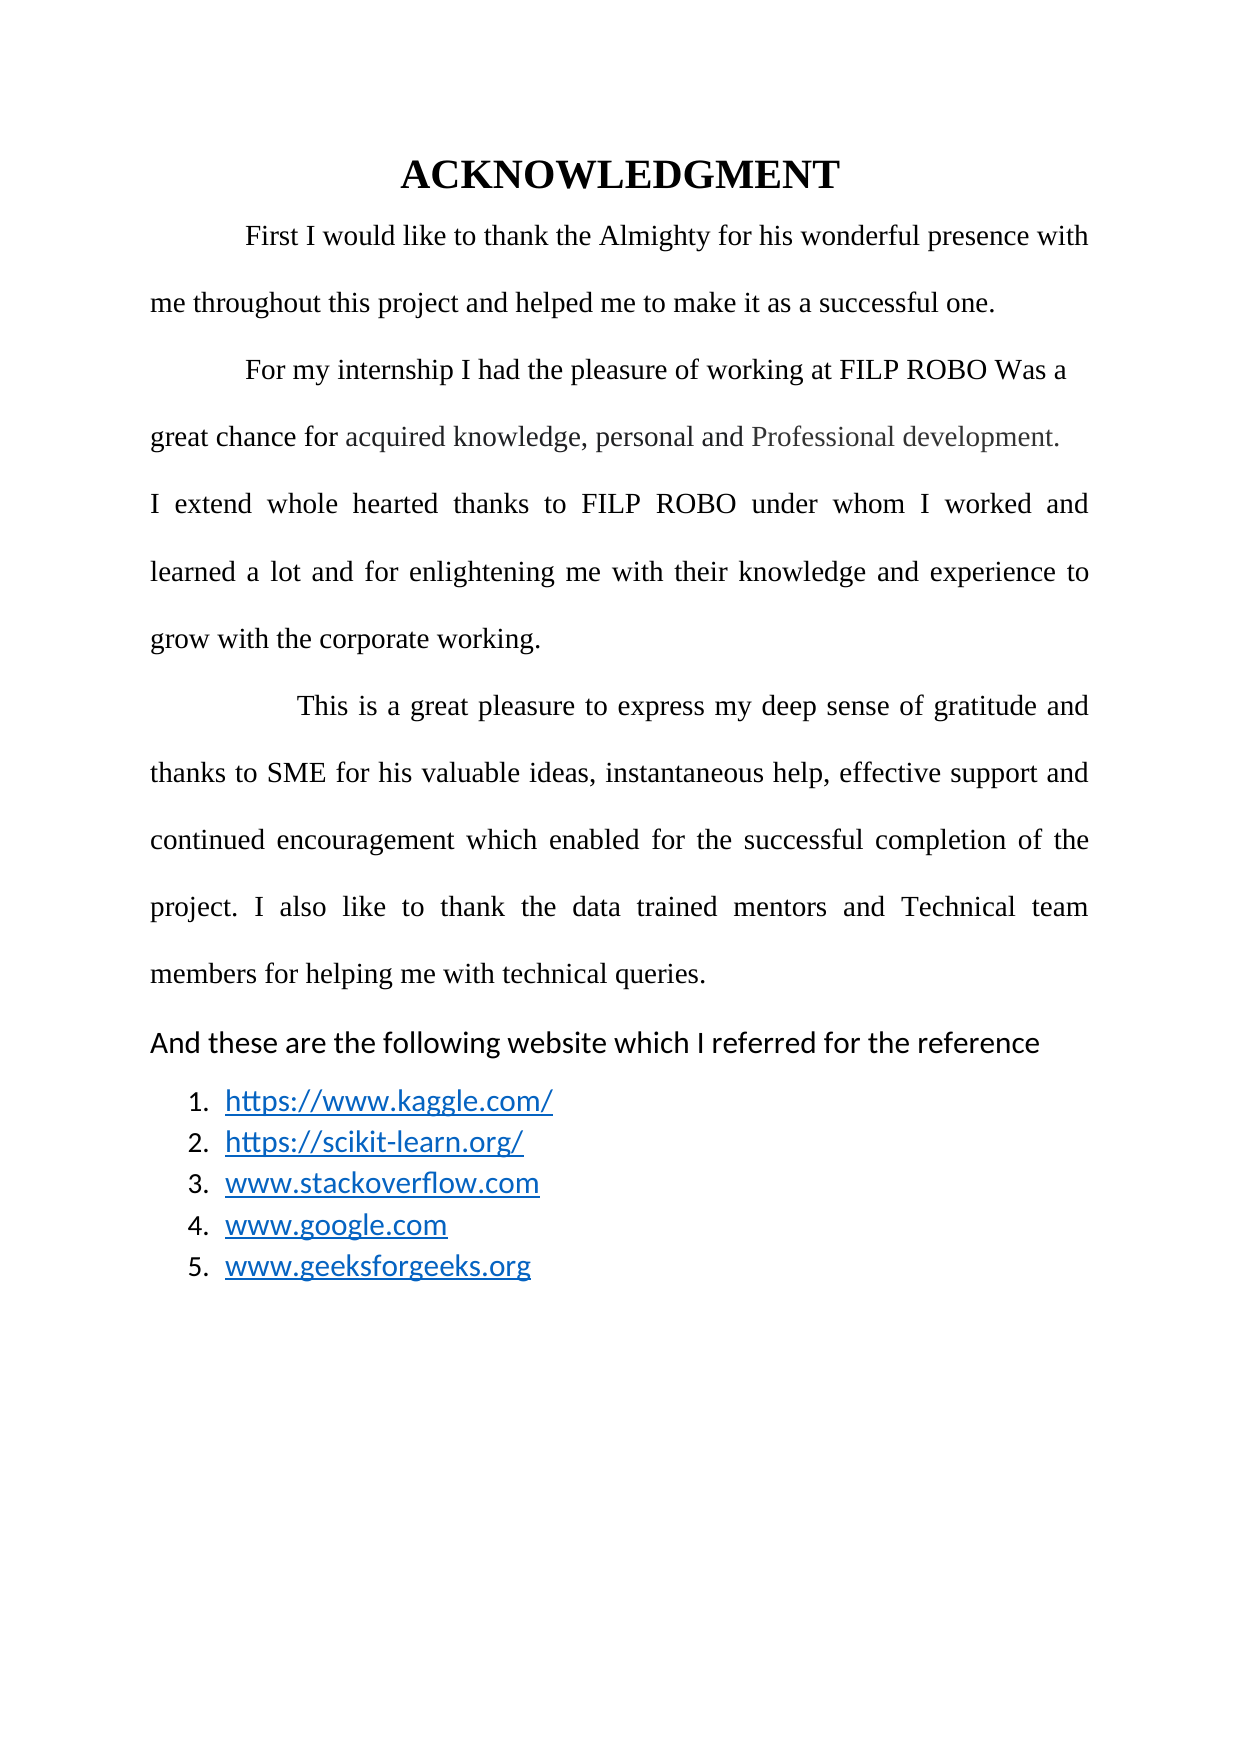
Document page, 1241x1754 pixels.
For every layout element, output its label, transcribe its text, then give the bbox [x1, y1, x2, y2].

text I extend whole hearted thanks to FILP ROBO under whom I worked and learned a lot and for enlightening me with their knowledge and experience to grow with the corporate working. [150, 487, 1090, 654]
text This is a great pleasure to express my deep sense of gratitude and thanks to SME for his valuable ideas, instantaneous help, effective support and continued encouragement which enabled for the successful completion of the project. I also like to thank the data trained mentors and Technical team members for helping me with technical queries. [150, 688, 1090, 990]
list www.geeksforgeeks.org [187, 1246, 1090, 1284]
text me throughout this project and helped me to make it as a successful one. [150, 285, 1090, 319]
text And these are the following website which I referred for the reference [150, 1023, 1090, 1061]
list www.google.com [187, 1204, 1090, 1243]
text great chance for acquired knowledge, personal and Professional development. [150, 419, 1090, 453]
text ACKNOWLEDGMENT [150, 150, 1090, 198]
list www.stackoverflow.com [187, 1163, 1090, 1202]
text First I would like to thank the Almighty for his wonderful presence with [150, 218, 1090, 252]
list https://scikit-learn.org/ [187, 1122, 1090, 1160]
text For my internship I had the pleasure of working at FILP ROBO Was a [150, 352, 1090, 386]
list https://www.kaggle.com/ [187, 1081, 1090, 1119]
